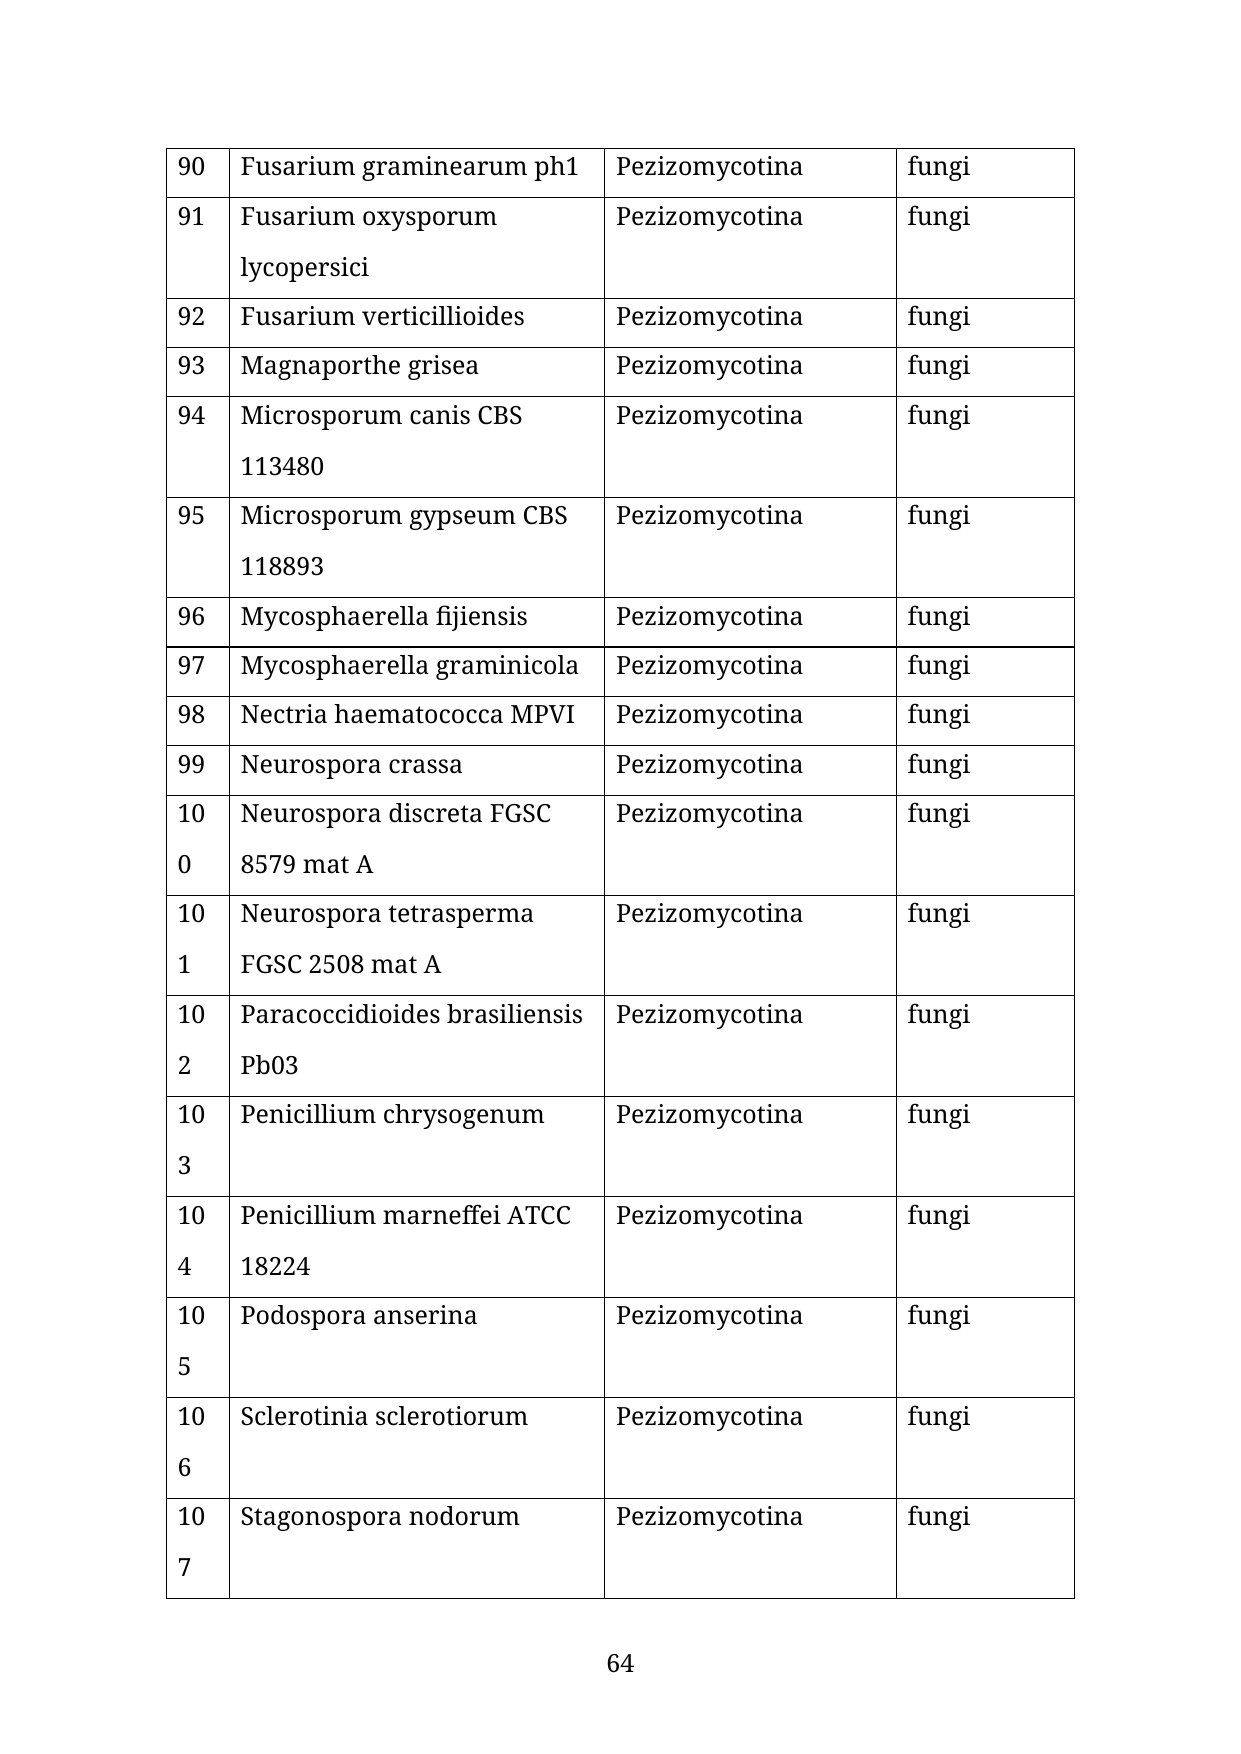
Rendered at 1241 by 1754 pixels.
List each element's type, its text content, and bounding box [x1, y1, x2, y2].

table_cell Pezizomycotina [605, 598, 896, 646]
table_cell 104 [167, 1197, 229, 1297]
table_cell fungi [897, 648, 1074, 696]
table_cell fungi [897, 796, 1074, 895]
table_cell Pezizomycotina [605, 1298, 896, 1397]
table_cell fungi [897, 1398, 1074, 1497]
table_cell 100 [167, 796, 229, 895]
table_cell 107 [167, 1499, 229, 1598]
table_cell Pezizomycotina [605, 1499, 896, 1598]
table_cell Podospora anserina [230, 1298, 604, 1397]
table_cell Fusarium oxysporum lycopersici [230, 198, 604, 297]
table_cell Stagonospora nodorum [230, 1499, 604, 1598]
table_cell 96 [167, 598, 229, 646]
table_cell Pezizomycotina [605, 498, 896, 597]
table_cell 103 [167, 1097, 229, 1196]
table_cell Pezizomycotina [605, 1197, 896, 1297]
table_cell Fusarium verticillioides [230, 299, 604, 347]
table_cell Pezizomycotina [605, 746, 896, 794]
table_cell fungi [897, 697, 1074, 745]
table_cell 92 [167, 299, 229, 347]
table_cell fungi [897, 996, 1074, 1096]
table_cell Neurospora tetrasperma FGSC 2508 mat A [230, 896, 604, 995]
table_cell Pezizomycotina [605, 648, 896, 696]
table_cell Mycosphaerella graminicola [230, 648, 604, 696]
table_cell Penicillium marneffei ATCC 18224 [230, 1197, 604, 1297]
table_cell 90 [167, 149, 229, 197]
table_cell Pezizomycotina [605, 896, 896, 995]
table_cell Penicillium chrysogenum [230, 1097, 604, 1196]
table_cell Pezizomycotina [605, 1097, 896, 1196]
table_cell fungi [897, 149, 1074, 197]
table_cell 106 [167, 1398, 229, 1497]
table_cell 91 [167, 198, 229, 297]
table_cell Pezizomycotina [605, 198, 896, 297]
table_cell fungi [897, 198, 1074, 297]
table_cell fungi [897, 598, 1074, 646]
table_cell Pezizomycotina [605, 996, 896, 1096]
table_cell 101 [167, 896, 229, 995]
table_cell Microsporum canis CBS 113480 [230, 397, 604, 497]
table_cell Neurospora crassa [230, 746, 604, 794]
table_cell fungi [897, 746, 1074, 794]
table_cell Sclerotinia sclerotiorum [230, 1398, 604, 1497]
table_cell fungi [897, 348, 1074, 396]
table_cell 99 [167, 746, 229, 794]
table_cell fungi [897, 896, 1074, 995]
table_cell Pezizomycotina [605, 697, 896, 745]
table_cell Mycosphaerella fijiensis [230, 598, 604, 646]
table_cell 105 [167, 1298, 229, 1397]
table_cell Pezizomycotina [605, 348, 896, 396]
table_cell Pezizomycotina [605, 1398, 896, 1497]
table_cell 94 [167, 397, 229, 497]
table_cell 97 [167, 648, 229, 696]
table_cell fungi [897, 1097, 1074, 1196]
table_cell Pezizomycotina [605, 149, 896, 197]
table_cell 98 [167, 697, 229, 745]
table_cell Fusarium graminearum ph1 [230, 149, 604, 197]
table_cell Pezizomycotina [605, 299, 896, 347]
table_cell fungi [897, 397, 1074, 497]
table_cell Nectria haematococca MPVI [230, 697, 604, 745]
table_cell Paracoccidioides brasiliensis Pb03 [230, 996, 604, 1096]
table_cell Magnaporthe grisea [230, 348, 604, 396]
table_cell 93 [167, 348, 229, 396]
table_cell 102 [167, 996, 229, 1096]
table_cell fungi [897, 498, 1074, 597]
table_cell Pezizomycotina [605, 397, 896, 497]
table_cell fungi [897, 1298, 1074, 1397]
table_cell 95 [167, 498, 229, 597]
table_cell Pezizomycotina [605, 796, 896, 895]
table_cell Microsporum gypseum CBS 118893 [230, 498, 604, 597]
table_cell fungi [897, 299, 1074, 347]
table_cell fungi [897, 1499, 1074, 1598]
table_cell Neurospora discreta FGSC 8579 mat A [230, 796, 604, 895]
table_cell fungi [897, 1197, 1074, 1297]
